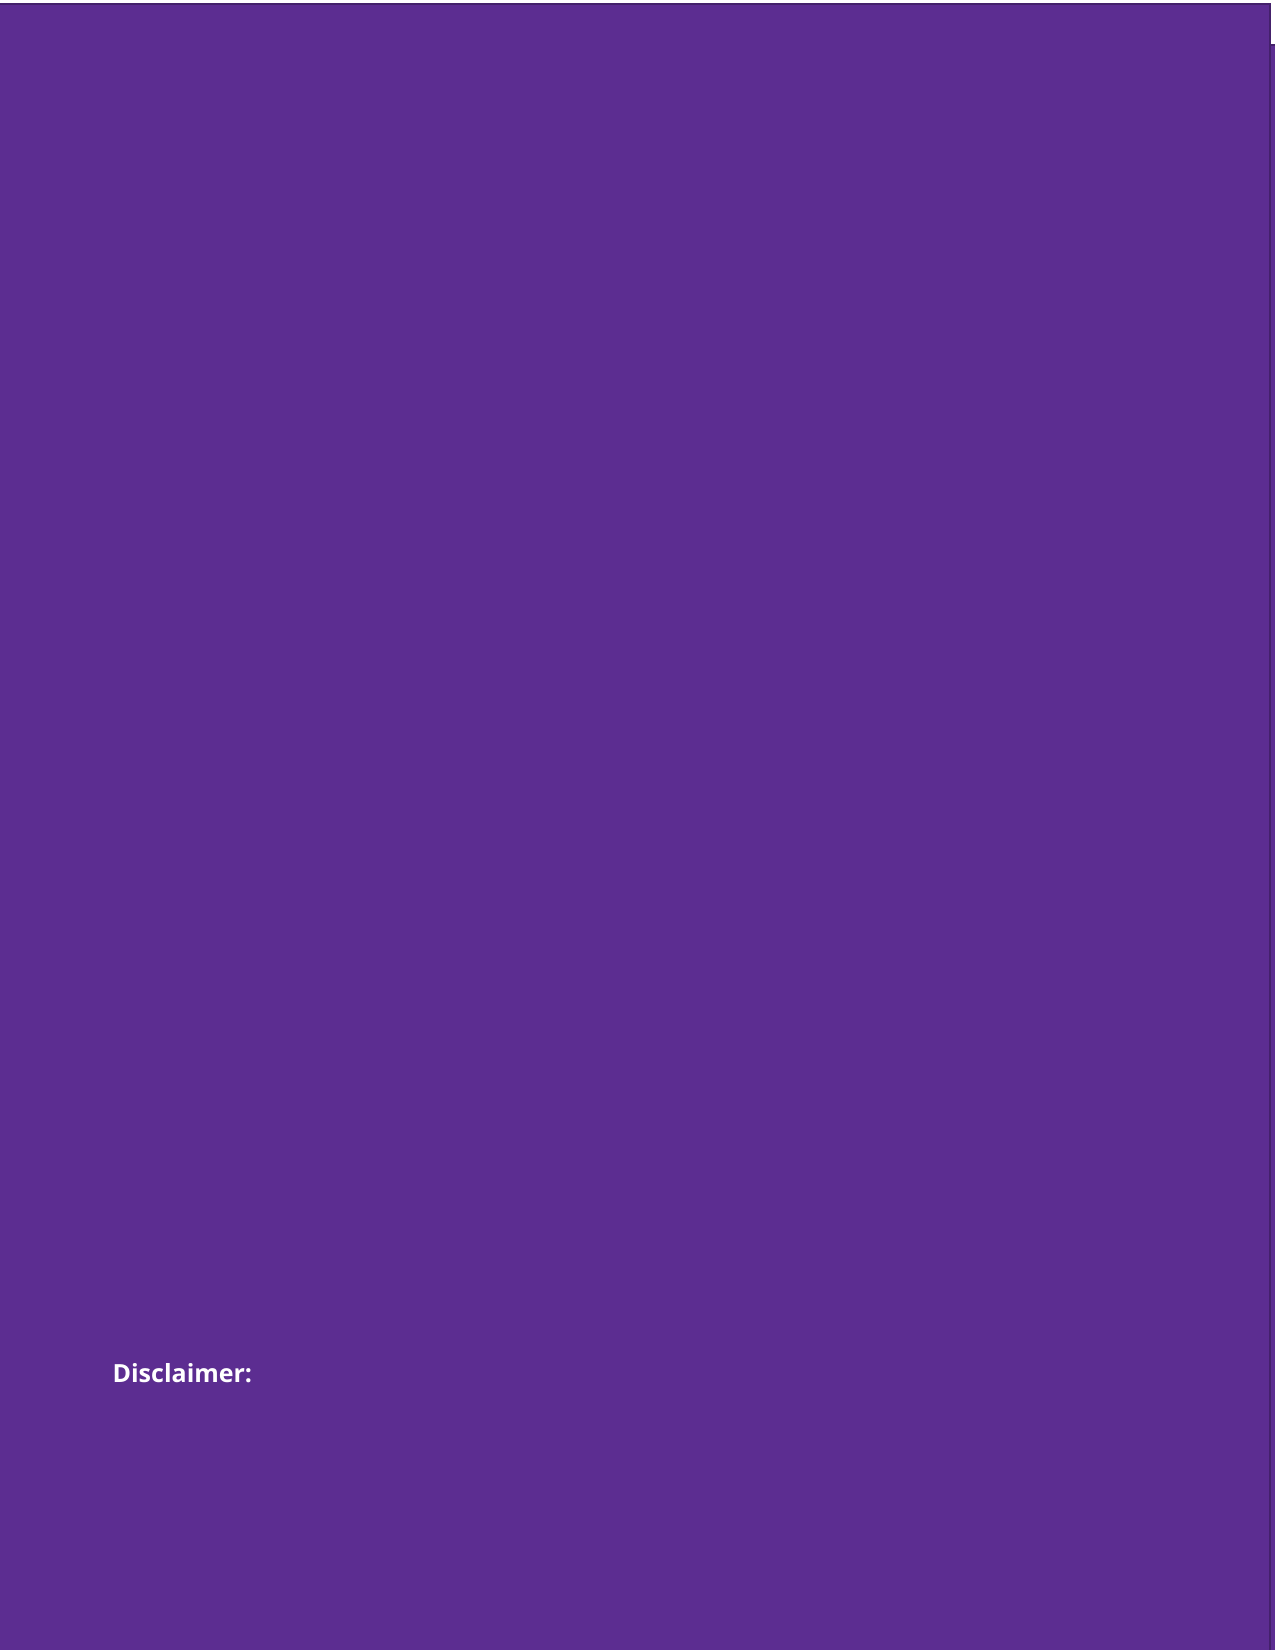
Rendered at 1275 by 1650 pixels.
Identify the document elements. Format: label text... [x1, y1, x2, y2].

picture [1271, 12, 1275, 44]
text Disclaimer: [112, 1358, 1162, 1389]
